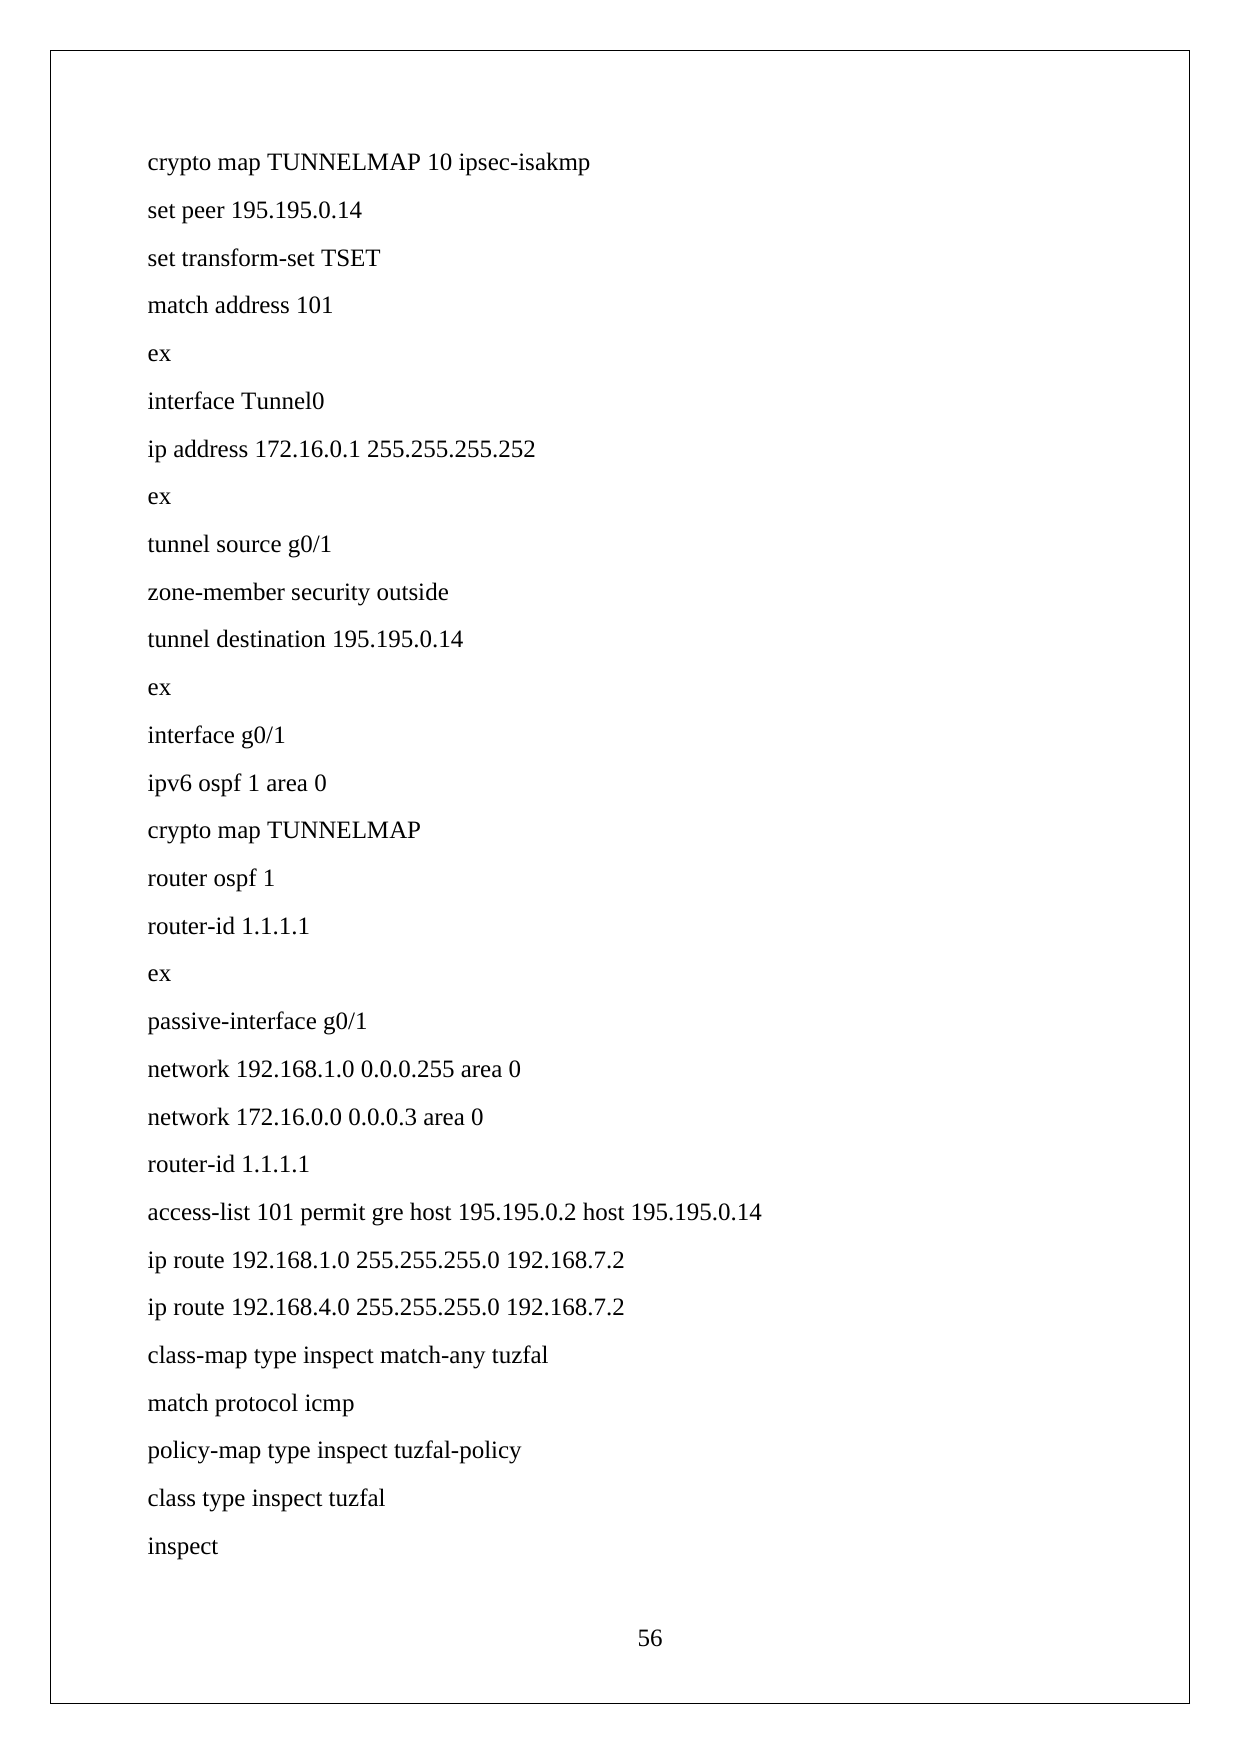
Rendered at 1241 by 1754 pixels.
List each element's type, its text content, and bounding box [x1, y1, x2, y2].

text class-map type inspect match-any tuzfal [147, 1340, 1093, 1369]
text ex [147, 958, 1093, 987]
text set transform-set TSET [147, 243, 1093, 272]
text router-id 1.1.1.1 [147, 1149, 1093, 1178]
text passive-interface g0/1 [147, 1006, 1093, 1035]
text crypto map TUNNELMAP 10 ipsec-isakmp [147, 147, 1093, 176]
text tunnel source g0/1 [147, 529, 1093, 558]
text router ospf 1 [147, 863, 1093, 892]
text inspect [147, 1531, 1093, 1560]
text set peer 195.195.0.14 [147, 195, 1093, 224]
text ip route 192.168.1.0 255.255.255.0 192.168.7.2 [147, 1245, 1093, 1273]
text router-id 1.1.1.1 [147, 911, 1093, 939]
text policy-map type inspect tuzfal-policy [147, 1436, 1093, 1464]
text class type inspect tuzfal [147, 1483, 1093, 1512]
text match address 101 [147, 291, 1093, 319]
text match protocol icmp [147, 1388, 1093, 1417]
text tunnel destination 195.195.0.14 [147, 624, 1093, 653]
text ip address 172.16.0.1 255.255.255.252 [147, 434, 1093, 462]
text ex [147, 672, 1093, 701]
text ex [147, 338, 1093, 367]
text zone-member security outside [147, 577, 1093, 606]
text ip route 192.168.4.0 255.255.255.0 192.168.7.2 [147, 1292, 1093, 1321]
text ex [147, 481, 1093, 510]
text crypto map TUNNELMAP [147, 815, 1093, 844]
text interface Tunnel0 [147, 386, 1093, 415]
text ipv6 ospf 1 area 0 [147, 768, 1093, 796]
text network 192.168.1.0 0.0.0.255 area 0 [147, 1054, 1093, 1083]
text access-list 101 permit gre host 195.195.0.2 host 195.195.0.14 [147, 1197, 1093, 1226]
text network 172.16.0.0 0.0.0.3 area 0 [147, 1102, 1093, 1130]
text interface g0/1 [147, 720, 1093, 749]
